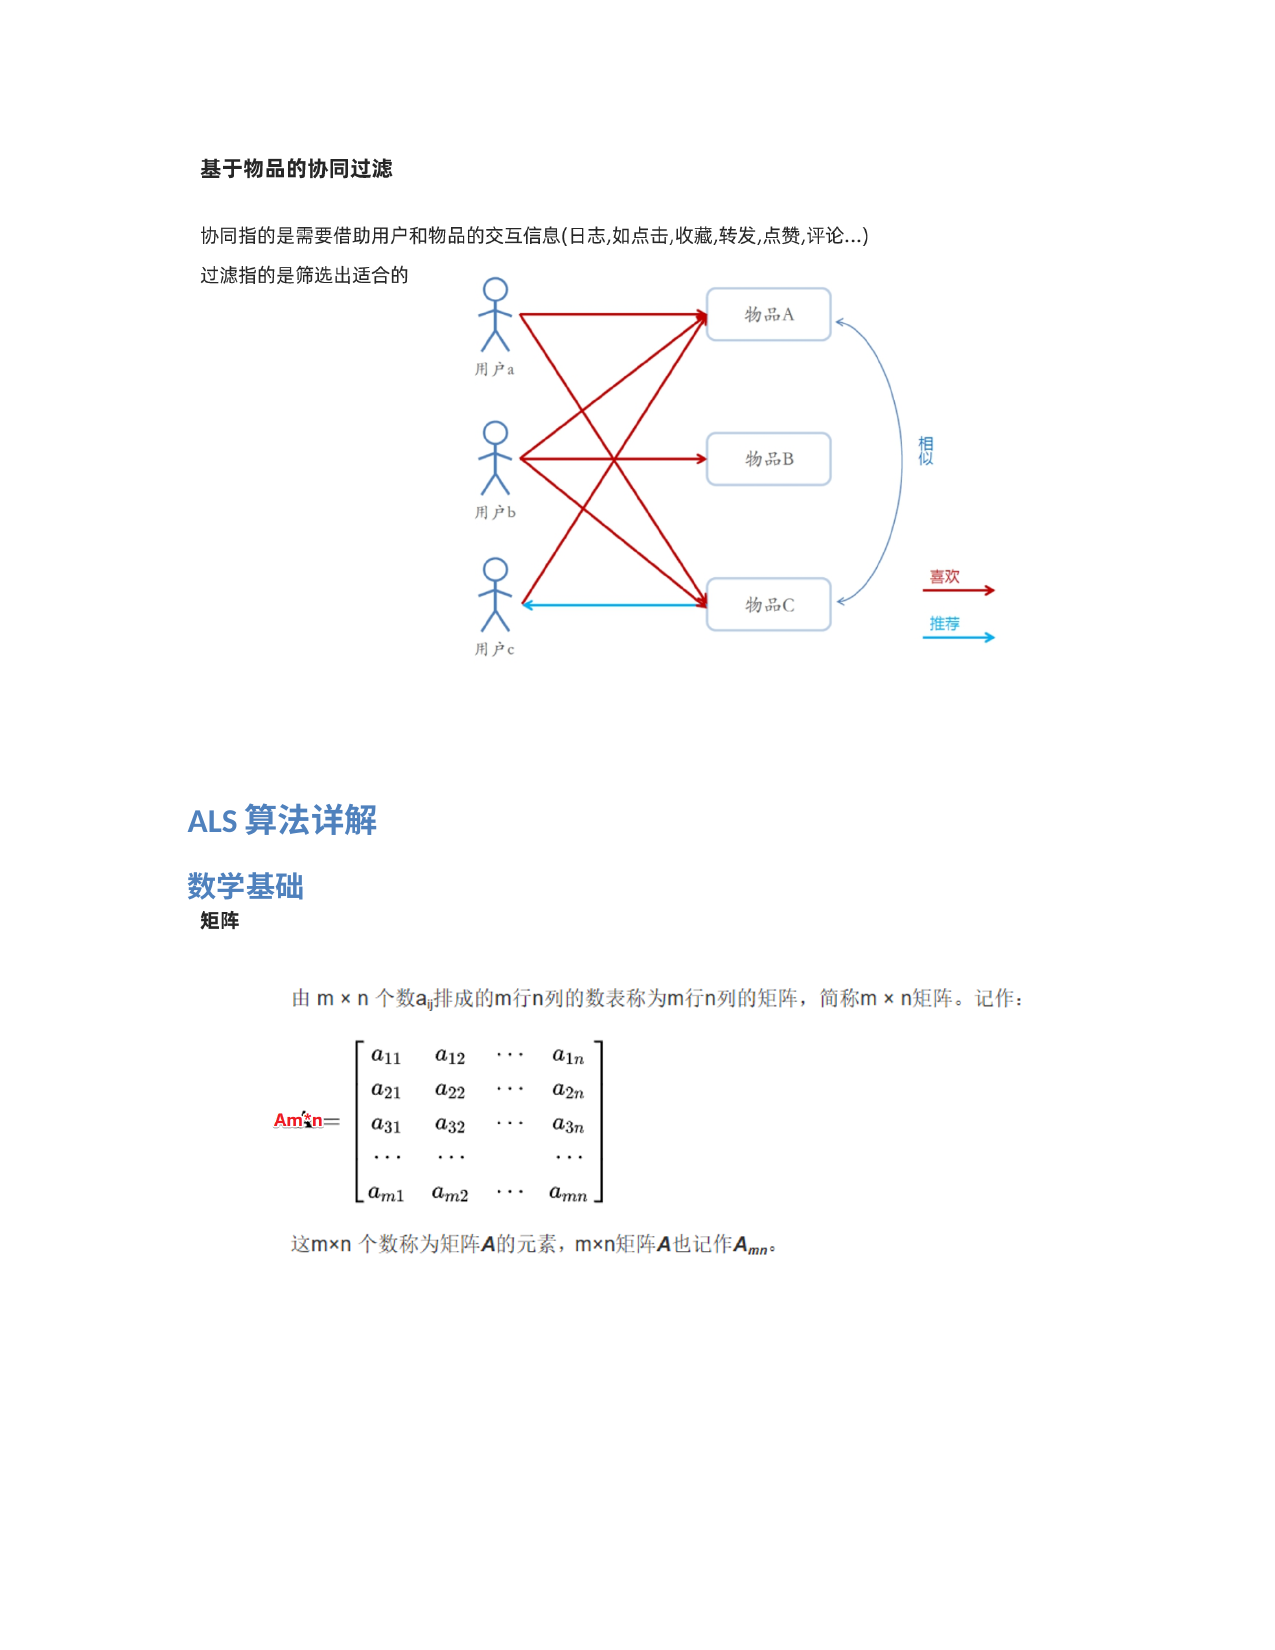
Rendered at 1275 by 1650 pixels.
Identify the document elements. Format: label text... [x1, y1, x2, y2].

picture [187, 150, 1063, 677]
subtitle ALS算法详解 [187, 794, 1087, 842]
subtitle 数学基础 [187, 863, 1087, 905]
picture [187, 905, 1063, 1276]
